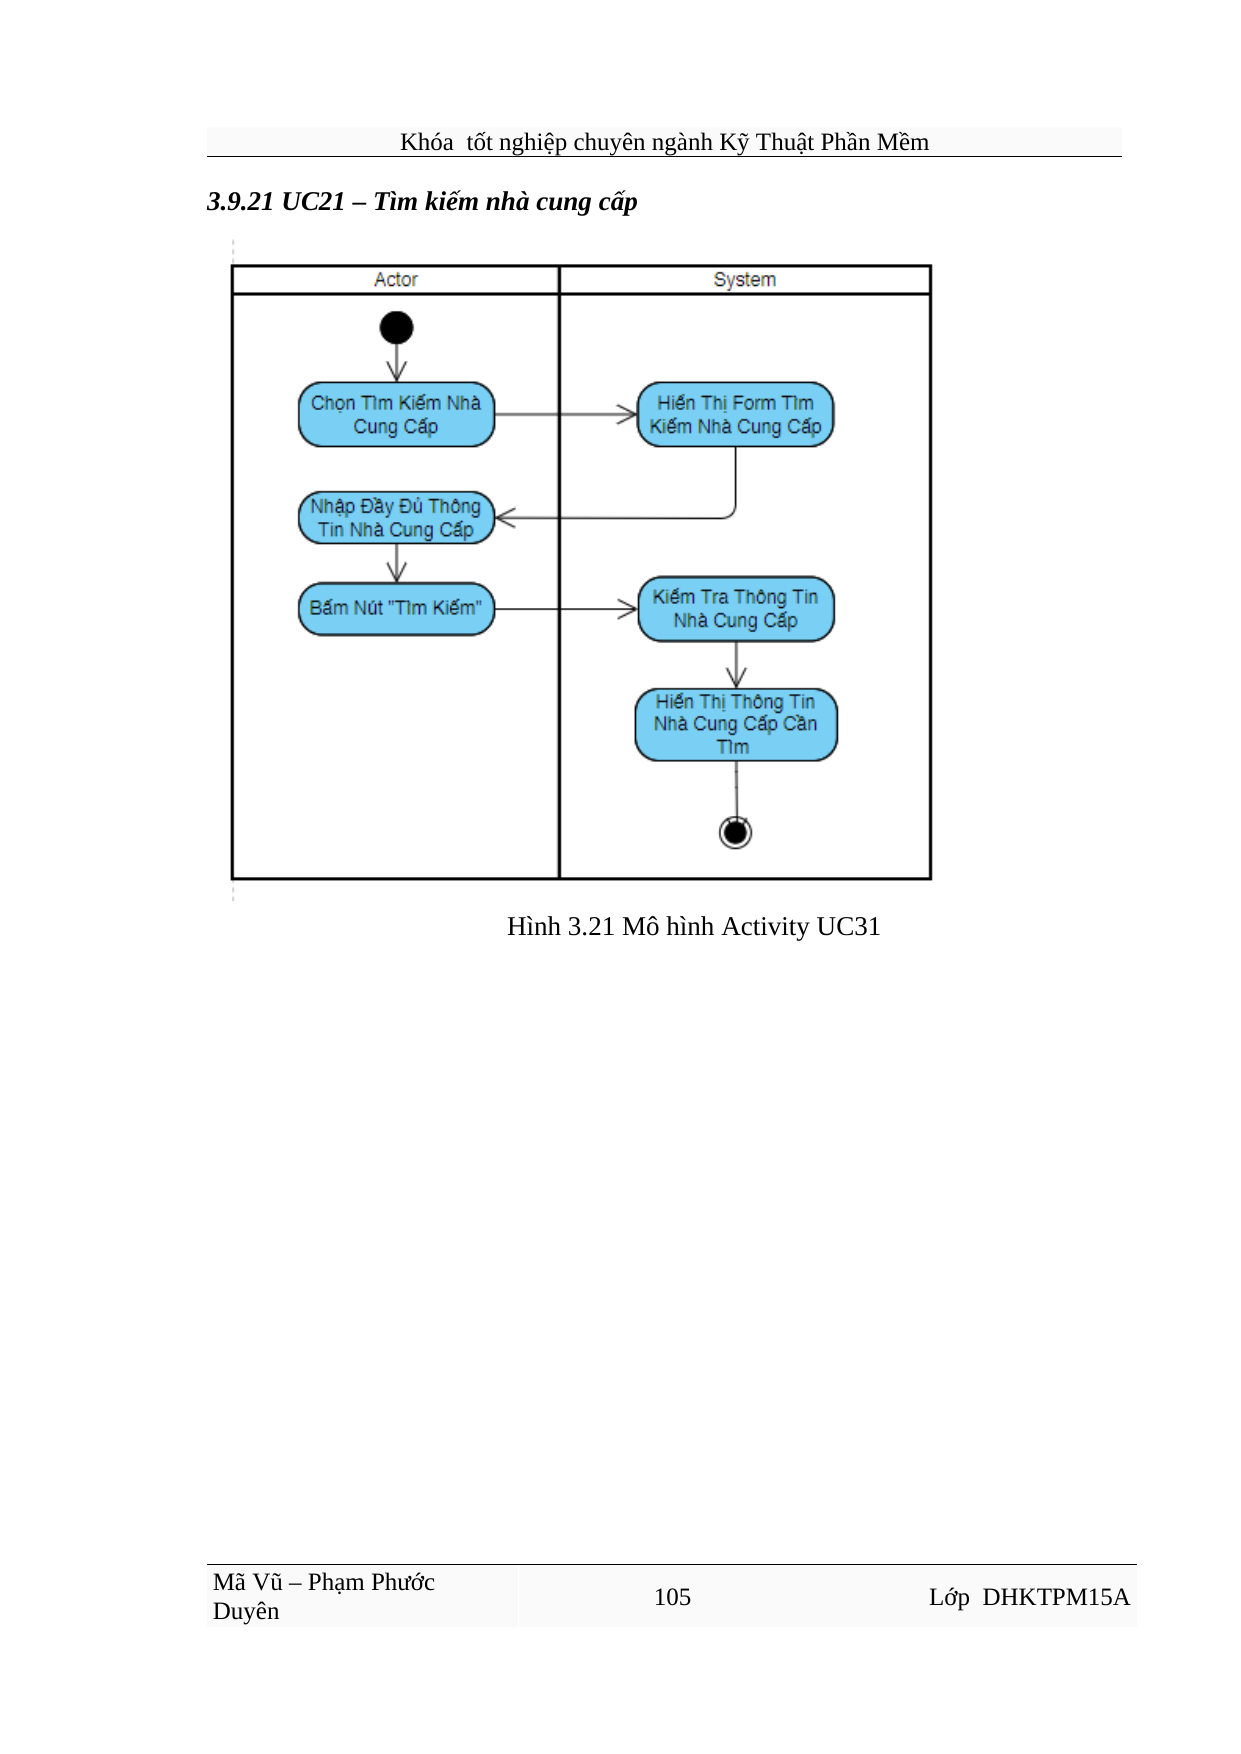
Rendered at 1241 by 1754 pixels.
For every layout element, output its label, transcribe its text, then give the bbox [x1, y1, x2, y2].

subtitle UC21 – Tìm kiếm nhà cung cấp [207, 185, 1122, 216]
picture [206, 238, 959, 901]
text Hình 3.21 Mô hình Activity UC31 [432, 910, 1122, 941]
